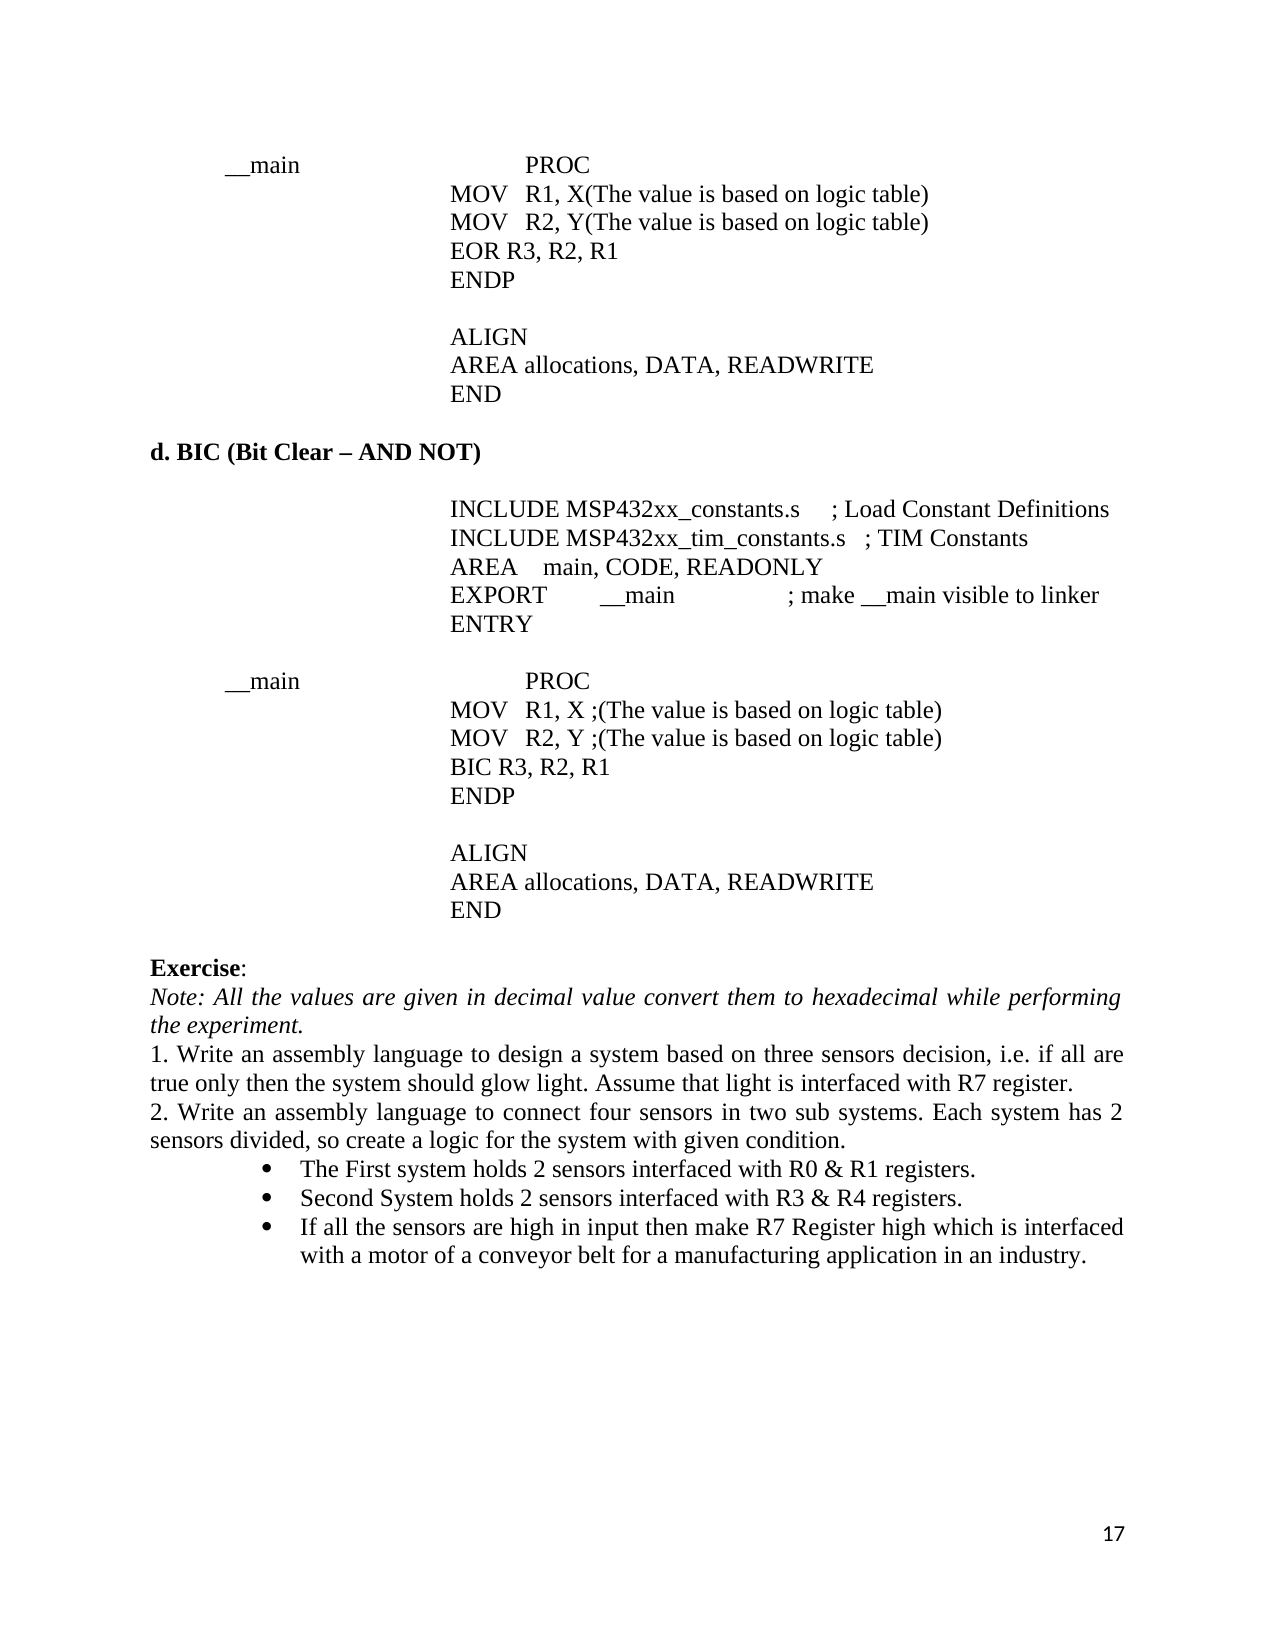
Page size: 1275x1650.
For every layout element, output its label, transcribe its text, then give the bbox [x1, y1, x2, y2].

list Second System holds 2 sensors interfaced with R3 & R4 registers. [262, 1183, 1125, 1212]
text d. BIC (Bit Clear – AND NOT) [150, 437, 1125, 466]
text __main PROC [150, 666, 1125, 695]
text ENDP [150, 265, 1125, 294]
text ENTRY [150, 609, 1125, 638]
text AREA allocations, DATA, READWRITE [150, 351, 1125, 379]
text END [150, 895, 1125, 924]
text BIC R3, R2, R1 [150, 752, 1125, 781]
text 2. Write an assembly language to connect four sensors in two sub systems. Each system has 2 sensors divided, so create a logic for the system with given condition. [150, 1097, 1125, 1154]
text MOV R1, X ;(The value is based on logic table) [150, 695, 1125, 723]
text ENDP [150, 781, 1125, 810]
text Exercise: [150, 953, 1125, 982]
text AREA allocations, DATA, READWRITE [150, 867, 1125, 895]
list If all the sensors are high in input then make R7 Register high which is interfaced with a motor of a conveyor belt for a manufacturing application in an industry. [262, 1212, 1125, 1269]
text AREA main, CODE, READONLY [150, 552, 1125, 581]
text MOV R2, Y(The value is based on logic table) [150, 207, 1125, 236]
text EXPORT __main ; make __main visible to linker [150, 581, 1125, 609]
text INCLUDE MSP432xx_constants.s ; Load Constant Definitions [375, 494, 1125, 523]
text Note: All the values are given in decimal value convert them to hexadecimal while performing the experiment. [150, 982, 1125, 1039]
text EOR R3, R2, R1 [150, 236, 1125, 265]
text MOV R1, X(The value is based on logic table) [150, 179, 1125, 207]
text ALIGN [150, 322, 1125, 351]
text MOV R2, Y ;(The value is based on logic table) [150, 723, 1125, 752]
text ALIGN [150, 838, 1125, 867]
text INCLUDE MSP432xx_tim_constants.s ; TIM Constants [150, 523, 1125, 552]
text __main PROC [150, 150, 1125, 179]
text END [150, 379, 1125, 408]
list The First system holds 2 sensors interfaced with R0 & R1 registers. [262, 1154, 1125, 1183]
text 1. Write an assembly language to design a system based on three sensors decision, i.e. if all are true only then the system should glow light. Assume that light is interfaced with R7 register. [150, 1039, 1125, 1097]
